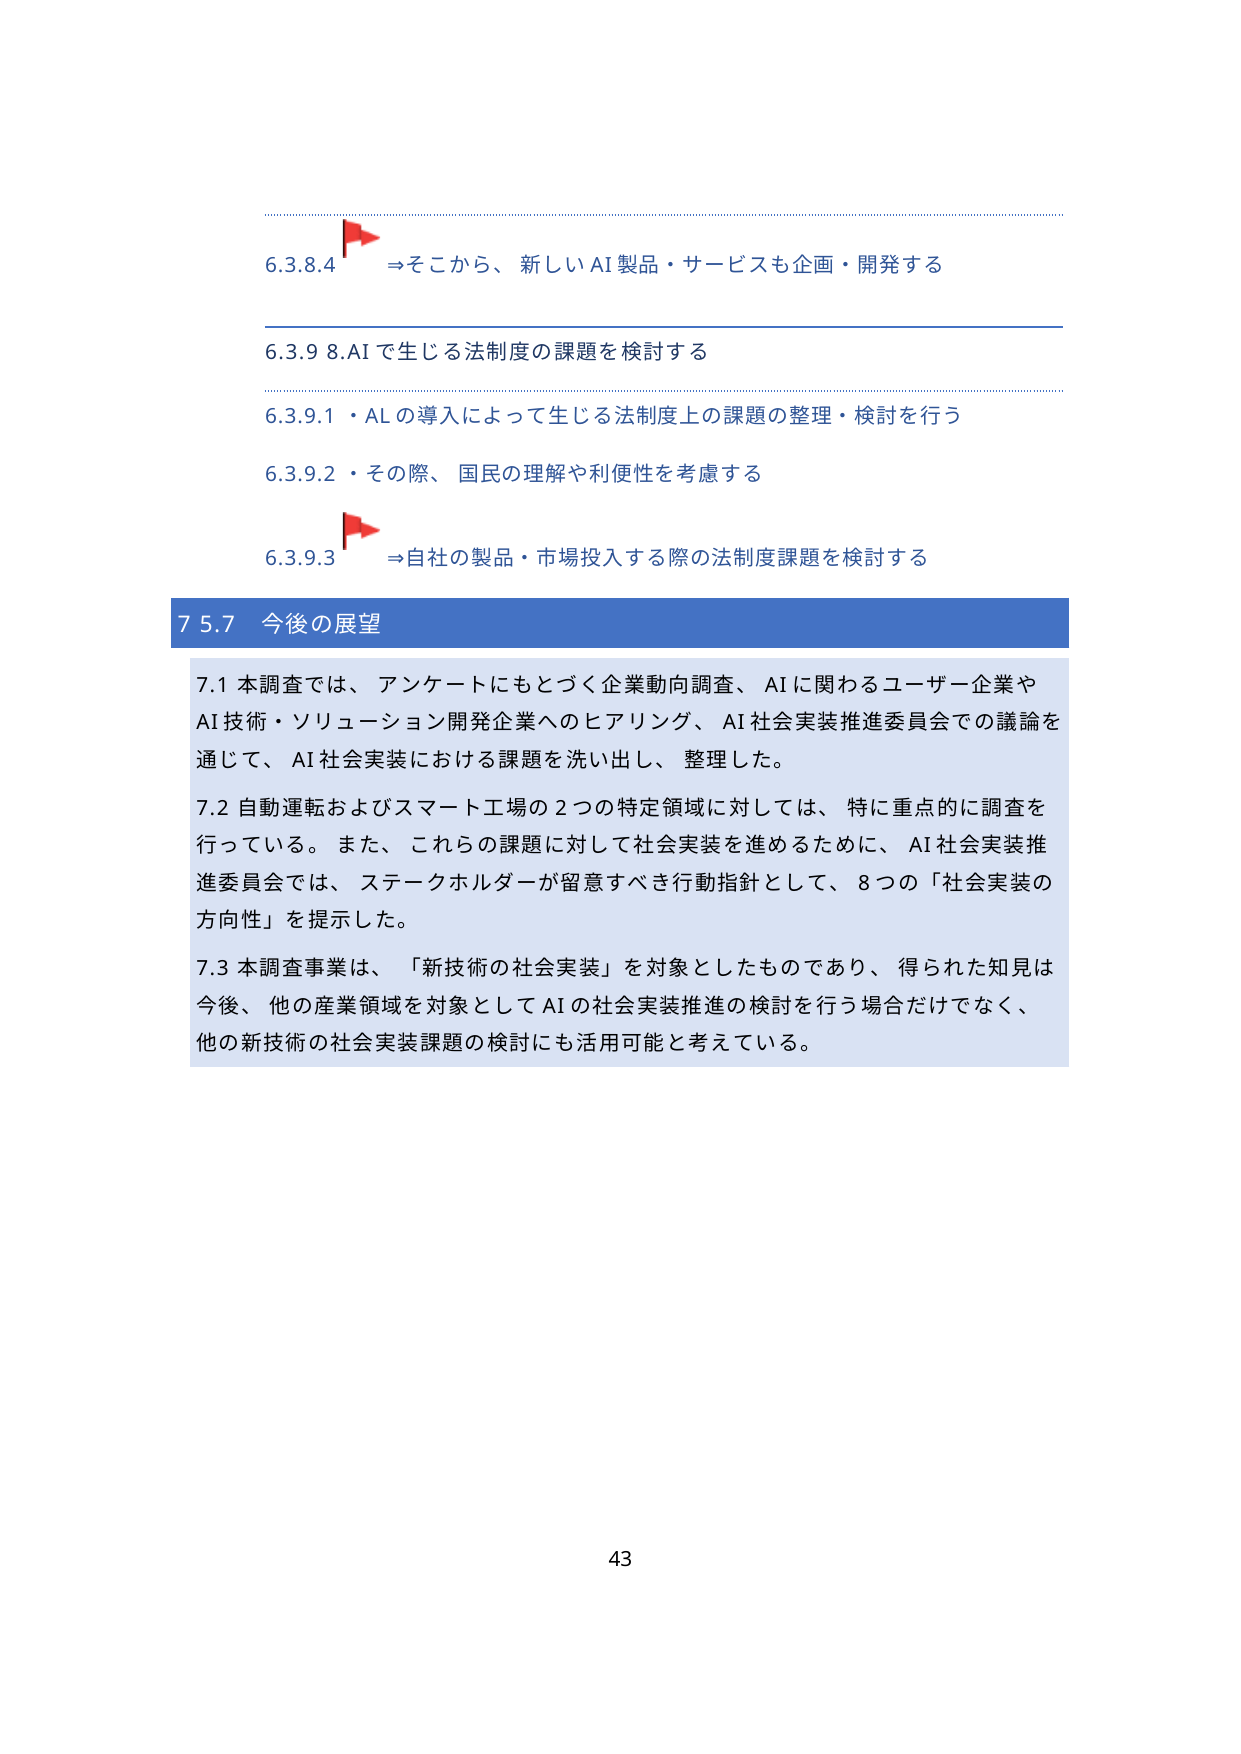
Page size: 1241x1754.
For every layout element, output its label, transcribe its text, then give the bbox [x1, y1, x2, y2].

text 8.AIで生じる法制度の課題を検討する [265, 328, 1063, 369]
text 本調査事業は、 「新技術の社会実装」を対象としたものであり、 得られた知見は今後、 他の産業領域を対象としてAIの社会実装推進の検討を行う場合だけでなく、 他の新技術の社会実装課題の検討にも活用可能と考えている。 [196, 942, 1063, 1060]
text 本調査では、 アンケートにもとづく企業動向調査、 AIに関わるユーザー企業やAI技術・ソリューション開発企業へのヒアリング、 AI社会実装推進委員会での議論を通じて、 AI社会実装における課題を洗い出し、 整理した。 [196, 665, 1063, 777]
text ・Alの導入によって生じる法制度上の課題の整理・検討を行う [265, 390, 1063, 433]
text ⇒そこから、 新しいAI製品・サービスも企画・開発する [265, 214, 1063, 295]
text ⇒自社の製品・市場投入する際の法制度課題を検討する [265, 507, 1063, 587]
picture [342, 219, 381, 258]
text 5.7 今後の展望 [177, 604, 1063, 642]
picture [342, 512, 381, 550]
text 自動運転およびスマート工場の2つの特定領域に対しては、 特に重点的に調査を行っている。 また、 これらの課題に対して社会実装を進めるために、 AI社会実装推進委員会では、 ステークホルダーが留意すべき行動指針として、 8つの「社会実装の方向性」を提示した。 [196, 781, 1063, 937]
text ・その際、 国民の理解や利便性を考慮する [265, 448, 1063, 492]
